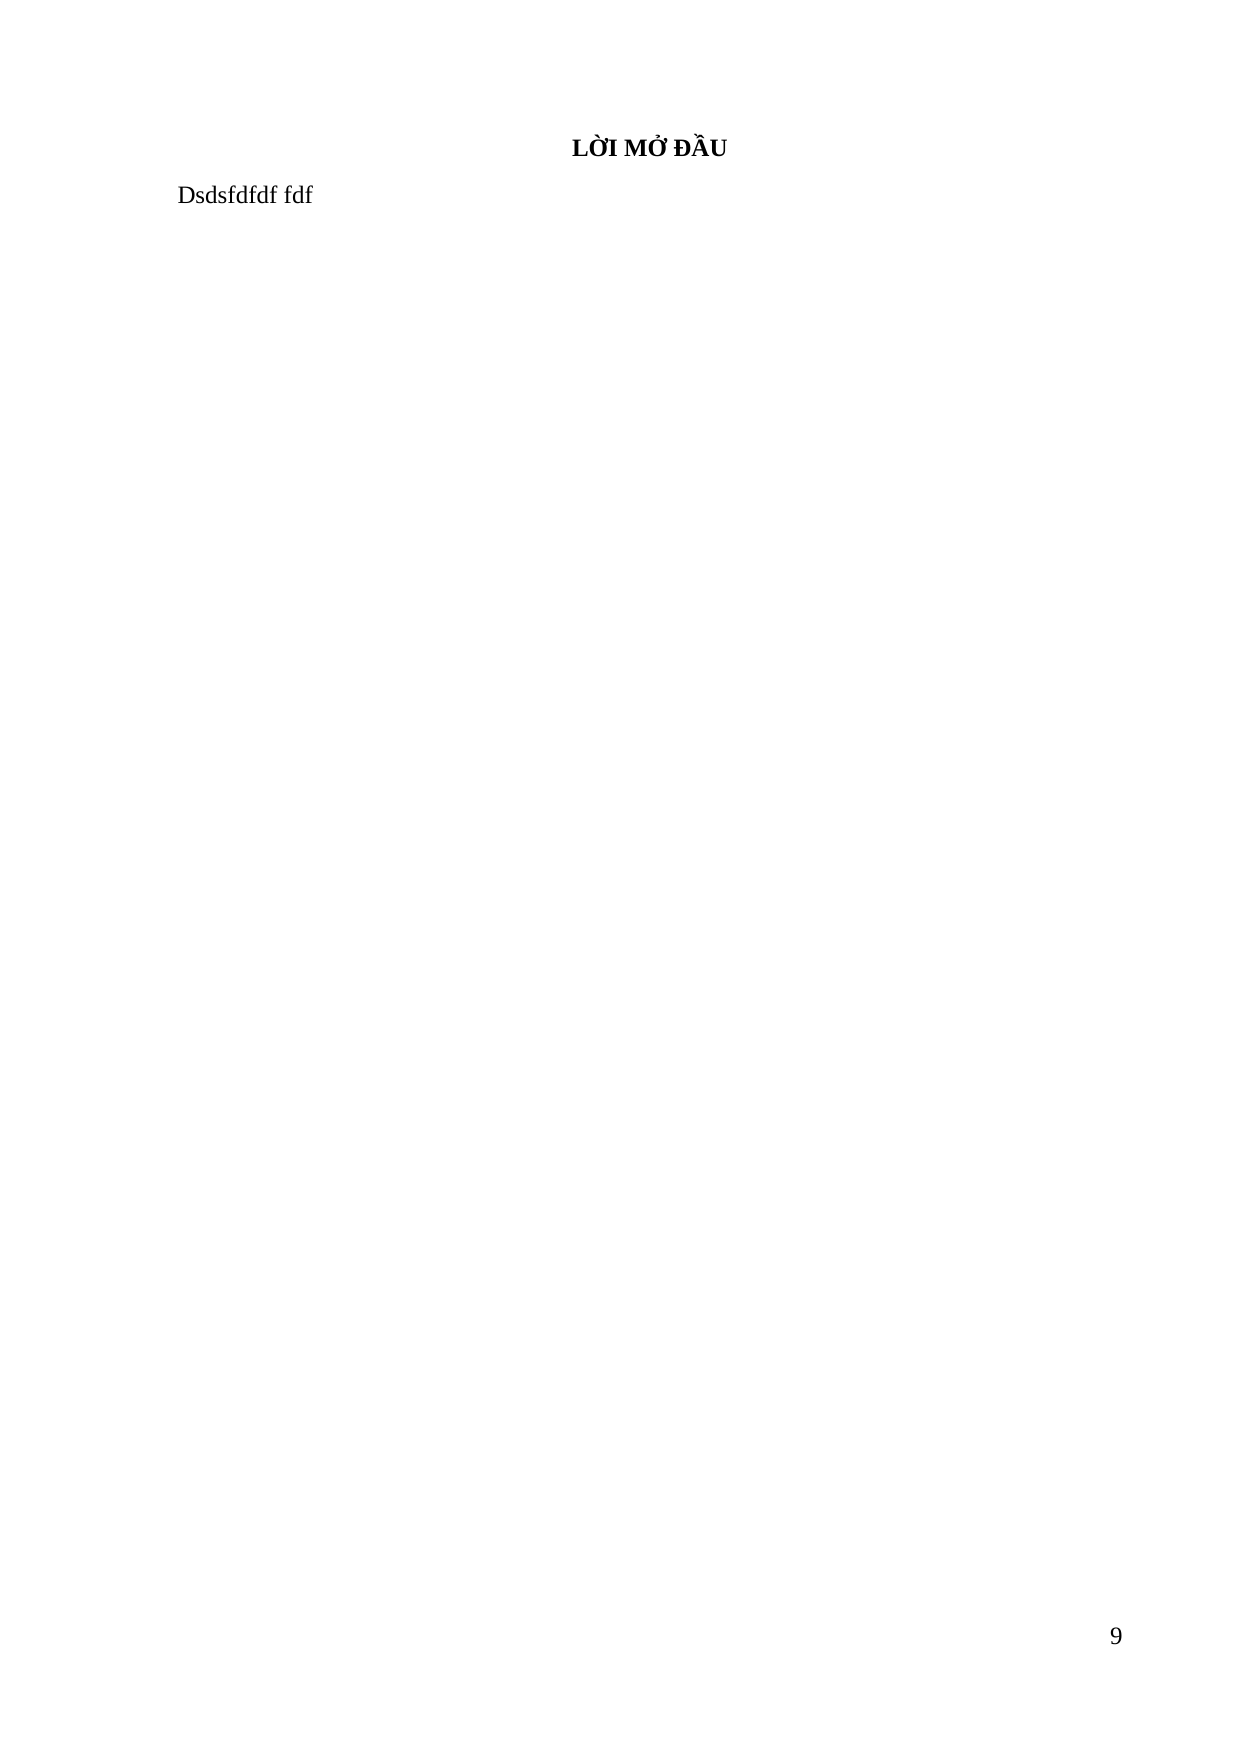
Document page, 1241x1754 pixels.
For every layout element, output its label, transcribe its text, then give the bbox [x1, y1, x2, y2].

subtitle LỜI MỞ ĐẦU [177, 133, 1122, 162]
text Dsdsfdfdf fdf [177, 180, 1122, 208]
